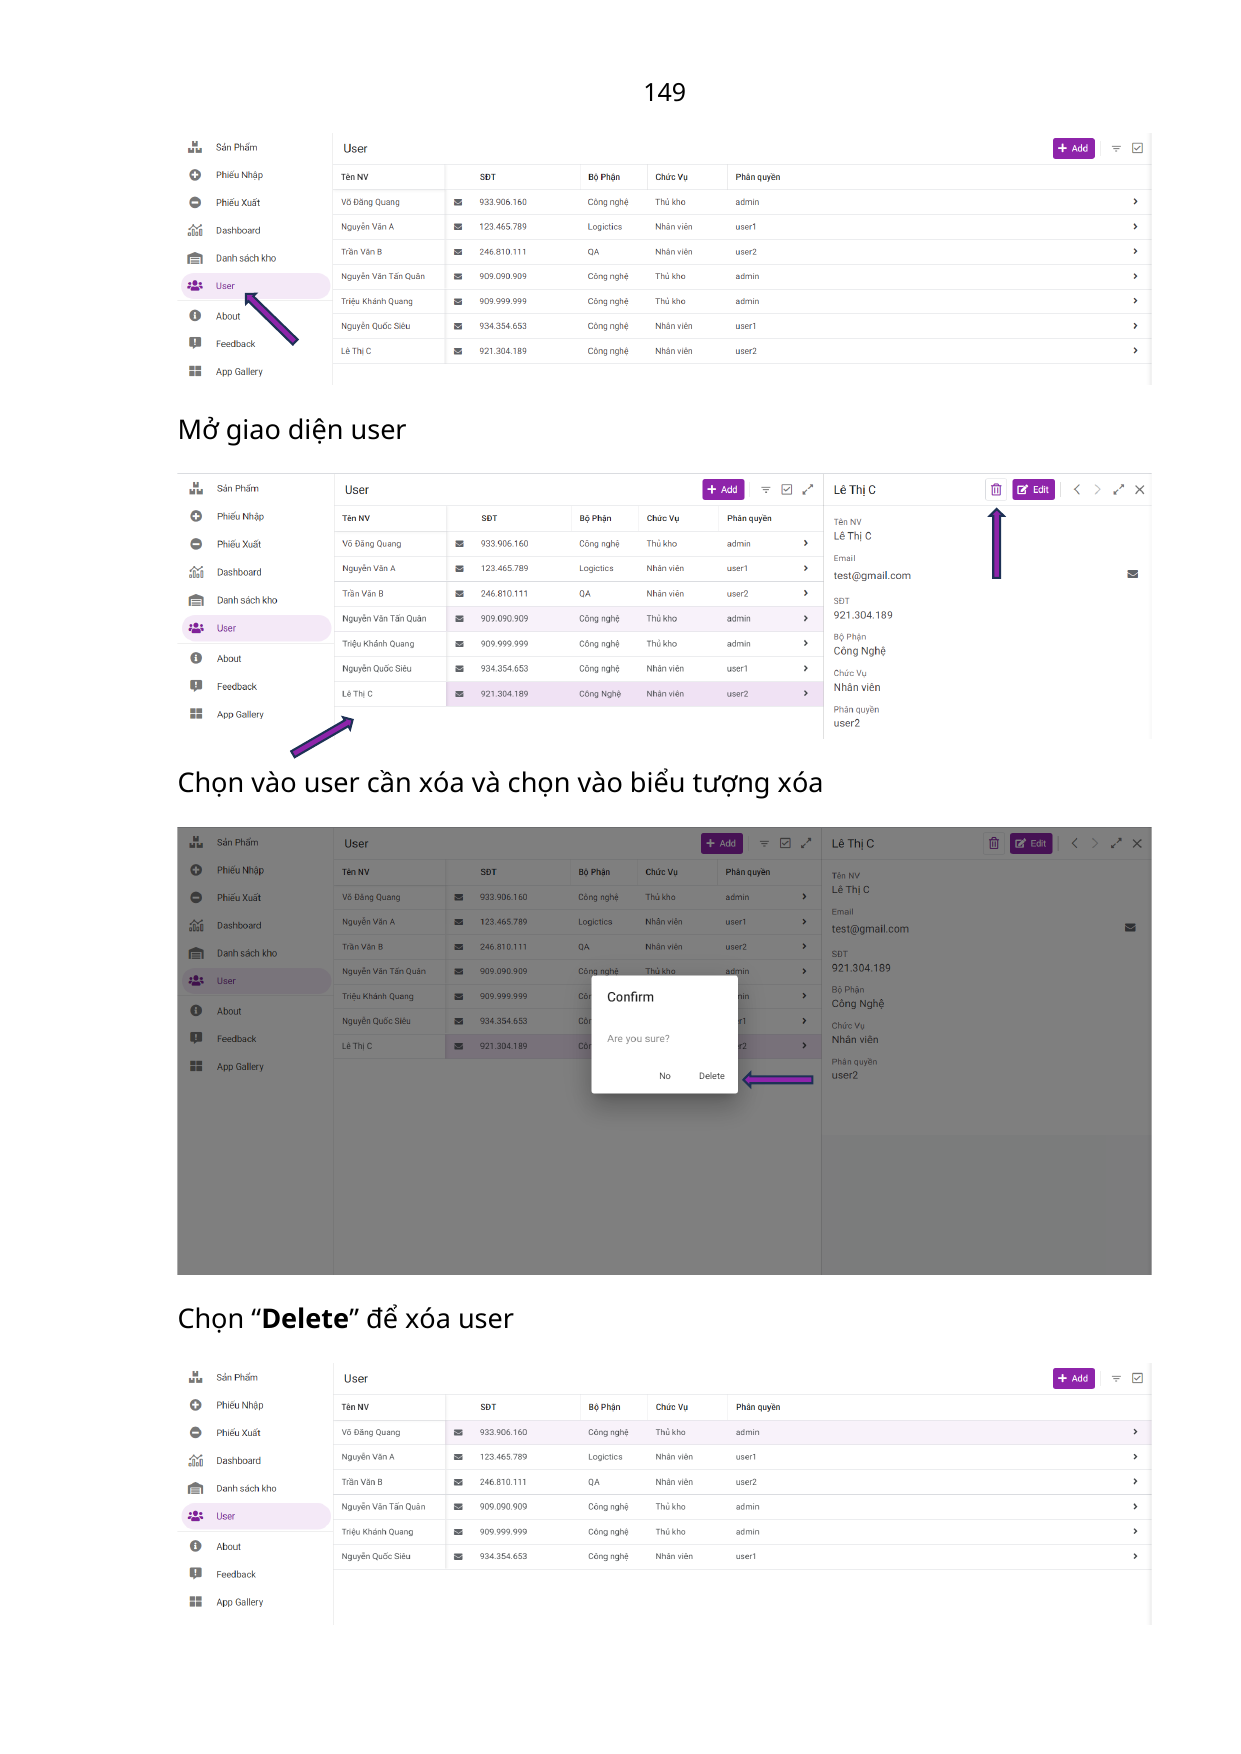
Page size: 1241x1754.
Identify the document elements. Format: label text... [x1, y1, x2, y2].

picture [177, 1363, 1152, 1625]
text Chọn vào user cần xóa và chọn vào biểu tượng xóa [177, 763, 1152, 800]
text Mở giao diện user [177, 410, 1152, 447]
text Chọn “Delete” để xóa user [177, 1300, 1152, 1337]
picture [177, 133, 1152, 385]
picture [177, 473, 1152, 739]
picture [177, 827, 1152, 1275]
